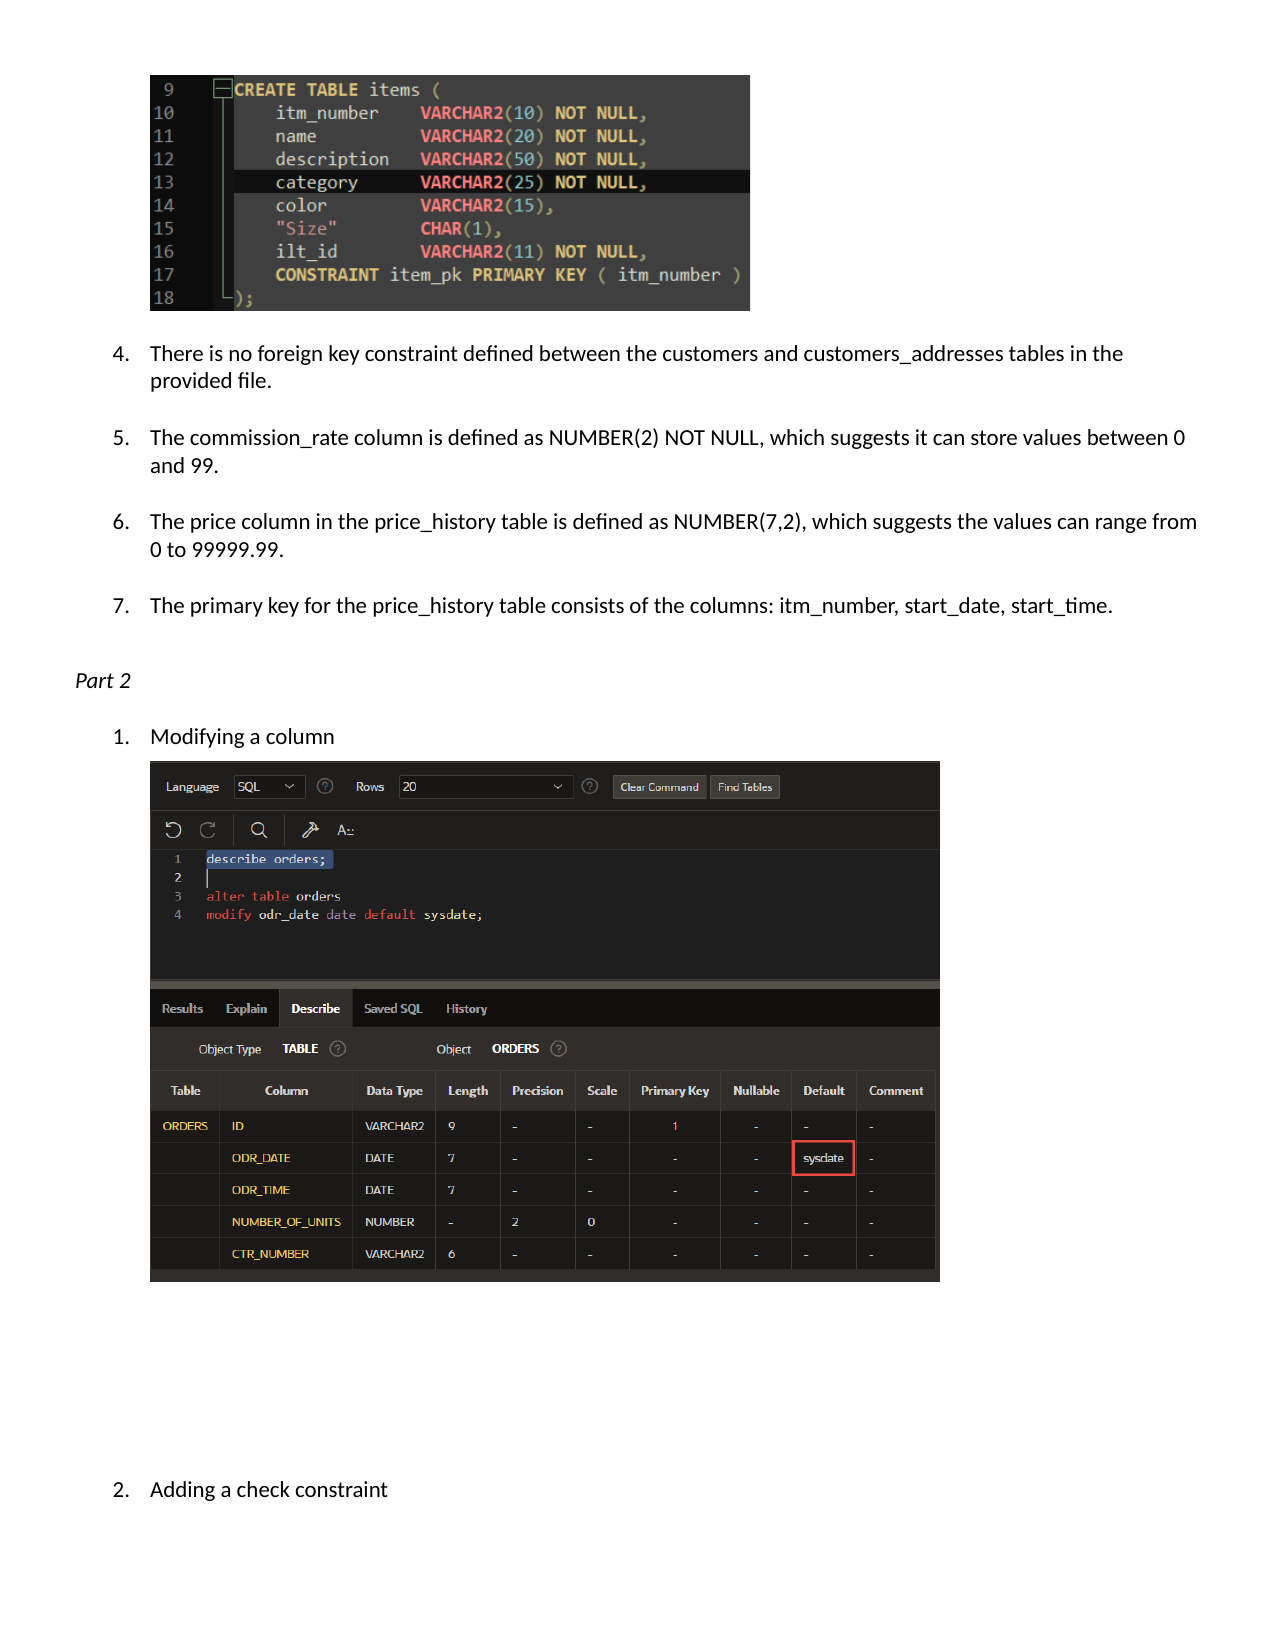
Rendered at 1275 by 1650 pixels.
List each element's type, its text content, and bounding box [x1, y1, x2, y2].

list The price column in the price_history table is defined as NUMBER(7,2), which suggests the values can range from 0 to 99999.99. [112, 507, 1200, 563]
list Adding a check constraint [112, 1475, 1200, 1503]
list The commission_rate column is defined as NUMBER(2) NOT NULL, which suggests it can store values between 0 and 99. [112, 423, 1200, 479]
picture [150, 761, 940, 1282]
list Modifying a column [112, 722, 1200, 750]
text Part 2 [75, 666, 1200, 694]
list There is no foreign key constraint defined between the customers and customers_addresses tables in the provided file. [112, 339, 1200, 395]
list The primary key for the price_history table consists of the columns: itm_number, start_date, start_time. [112, 591, 1200, 619]
picture [150, 75, 750, 311]
